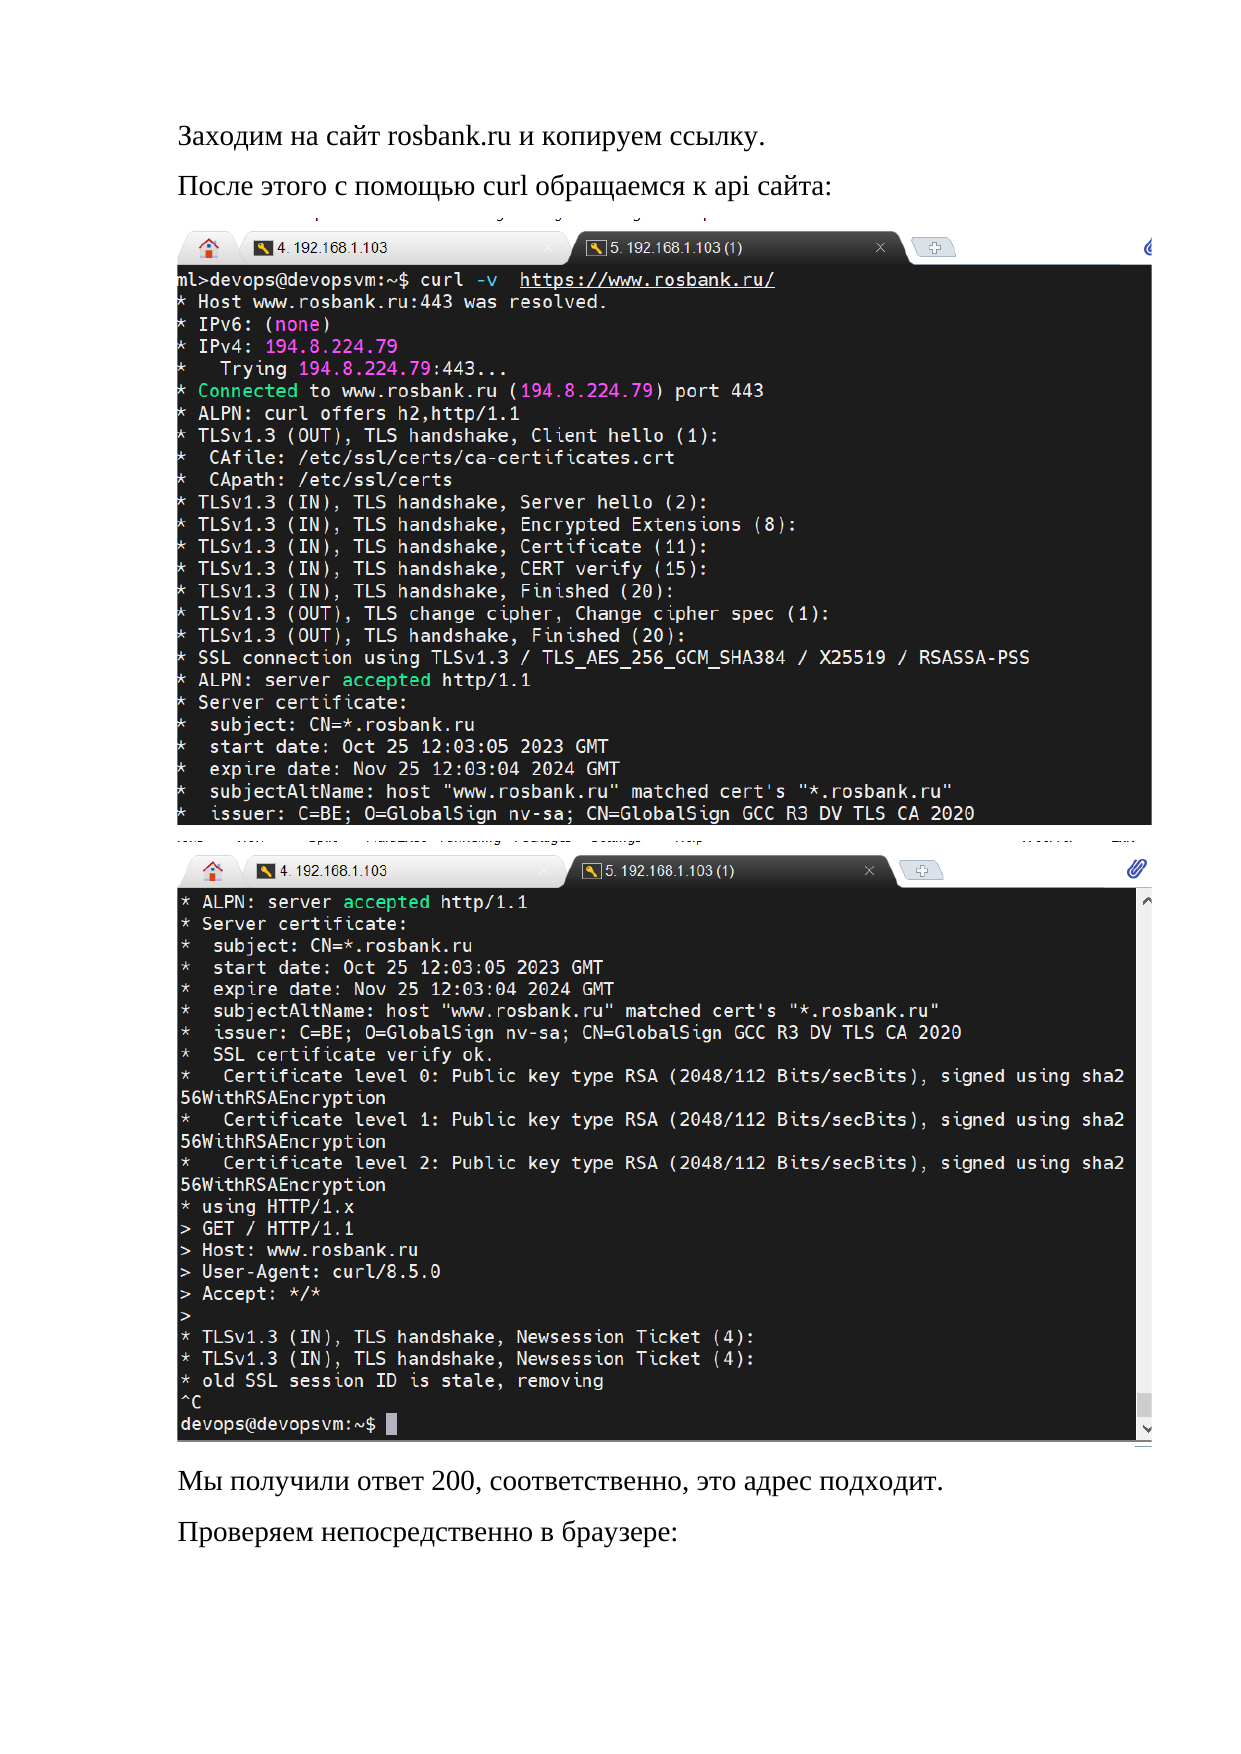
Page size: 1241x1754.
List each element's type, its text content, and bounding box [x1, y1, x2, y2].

text Заходим на сайт rosbank.ru и копируем ссылку. [177, 118, 1152, 152]
picture [177, 841, 1152, 1447]
text Мы получили ответ 200, соответственно, это адрес подходит. [177, 1463, 1152, 1497]
picture [177, 218, 1152, 825]
text После этого с помощью curl обращаемся к api сайта: [177, 168, 1152, 202]
text Проверяем непосредственно в браузере: [177, 1514, 1152, 1547]
